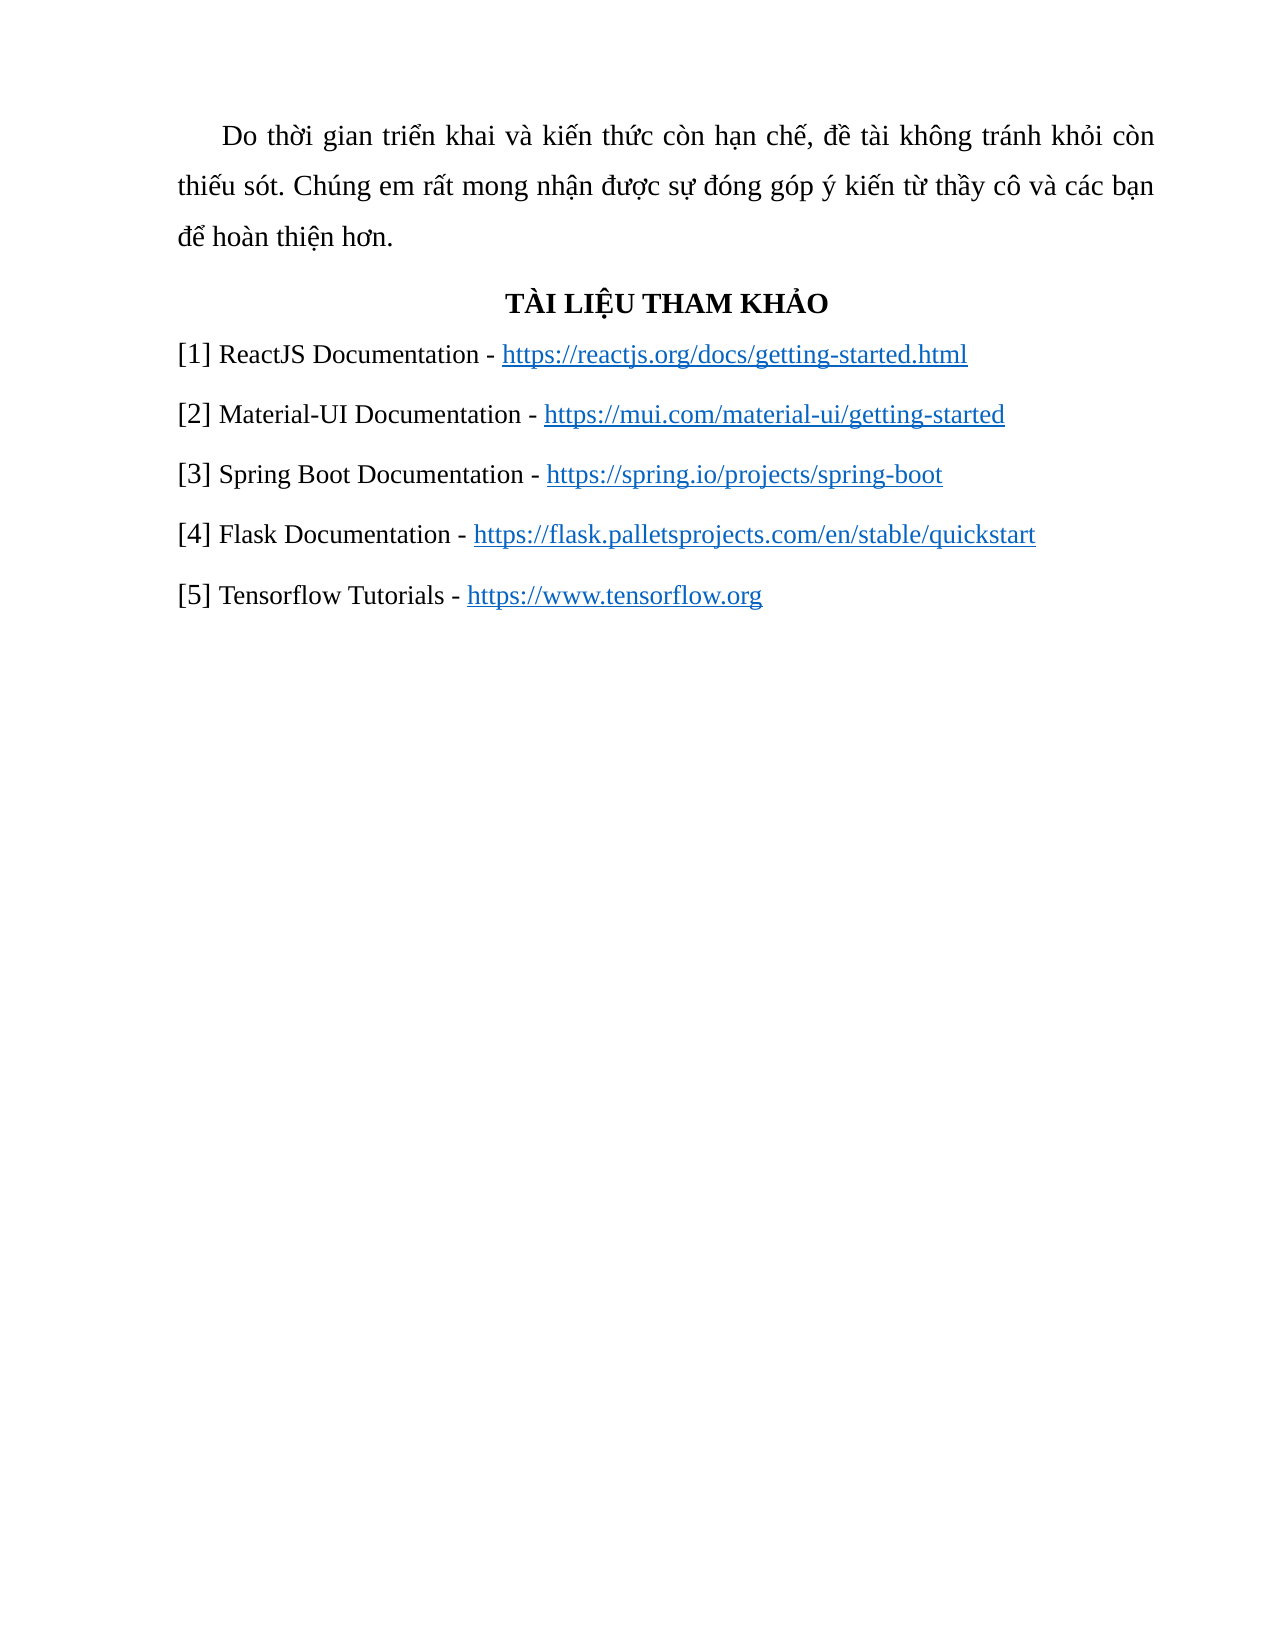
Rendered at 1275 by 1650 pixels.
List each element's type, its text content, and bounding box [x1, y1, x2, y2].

text Do thời gian triển khai và kiến thức còn hạn chế, đề tài không tránh khỏi còn thiếu sót. Chúng em rất mong nhận được sự đóng góp ý kiến từ thầy cô và các bạn để hoàn thiện hơn. [177, 118, 1157, 252]
text [1] ReactJS Documentation - https://reactjs.org/docs/getting-started.html [177, 336, 1157, 369]
text [4] Flask Documentation - https://flask.palletsprojects.com/en/stable/quickstart [177, 517, 1157, 550]
text [5] Tensorflow Tutorials - https://www.tensorflow.org [177, 577, 1157, 610]
text [3] Spring Boot Documentation - https://spring.io/projects/spring-boot [177, 456, 1157, 490]
subtitle TÀI LIỆU THAM KHẢO [177, 286, 1157, 319]
text [2] Material-UI Documentation - https://mui.com/material-ui/getting-started [177, 396, 1157, 430]
